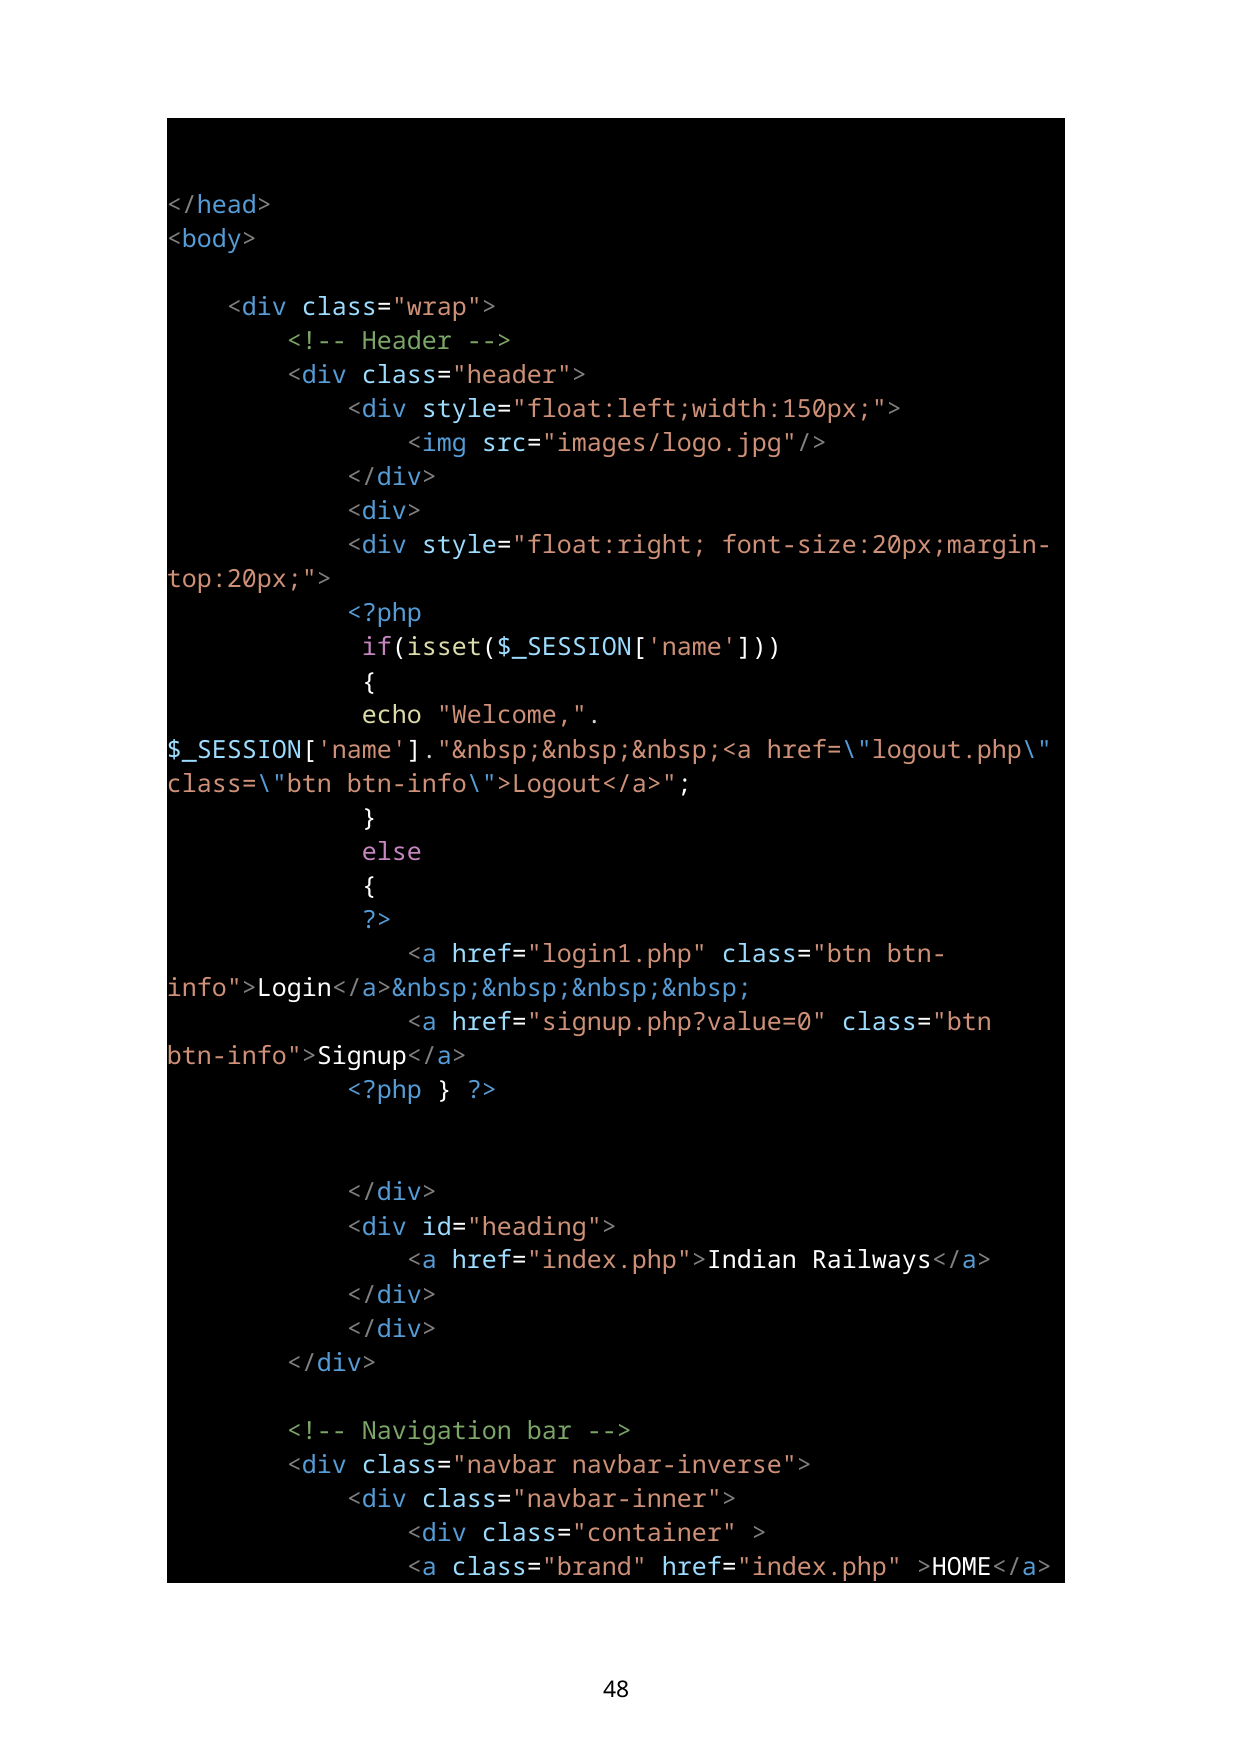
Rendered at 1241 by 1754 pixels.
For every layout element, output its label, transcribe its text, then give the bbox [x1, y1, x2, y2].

text <?php [167, 595, 1065, 629]
text <a href="signup.php?value=0" class="btn btn-info">Signup</a> [167, 1004, 1065, 1072]
text <div class="navbar-inner"> [167, 1481, 1065, 1515]
text <a class="brand" href="index.php" >HOME</a> [167, 1549, 1065, 1583]
text { [167, 663, 1065, 697]
text } [167, 799, 1065, 833]
text <div> [167, 493, 1065, 527]
text <a href="index.php">Indian Railways</a> [167, 1242, 1065, 1276]
text <body> [167, 220, 1065, 254]
text </div> [167, 1174, 1065, 1208]
text <!-- Navigation bar --> [167, 1412, 1065, 1447]
text <div class="header"> [167, 357, 1065, 391]
text <div style="float:left;width:150px;"> [167, 391, 1065, 425]
text ?> [167, 902, 1065, 936]
text <div class="wrap"> [167, 288, 1065, 322]
text <img src="images/logo.jpg"/> [167, 425, 1065, 459]
text </div> [167, 1310, 1065, 1344]
text <div style="float:right; font-size:20px;margin-top:20px;"> [167, 527, 1065, 595]
text else [167, 833, 1065, 867]
text echo "Welcome,".$_SESSION['name']."&nbsp;&nbsp;&nbsp;<a href=\"logout.php\" class=\"btn btn-info\">Logout</a>"; [167, 697, 1065, 799]
text <?php } ?> [167, 1072, 1065, 1106]
text <div id="heading"> [167, 1208, 1065, 1242]
text <div class="navbar navbar-inverse"> [167, 1447, 1065, 1481]
text <div class="container" > [167, 1515, 1065, 1549]
text <!-- Header --> [167, 322, 1065, 357]
text </div> [167, 1344, 1065, 1378]
text <a href="login1.php" class="btn btn-info">Login</a>&nbsp;&nbsp;&nbsp;&nbsp; [167, 936, 1065, 1004]
text { [167, 867, 1065, 902]
text </div> [167, 1276, 1065, 1310]
text </head> [167, 186, 1065, 220]
text if(isset($_SESSION['name'])) [167, 629, 1065, 663]
text </div> [167, 459, 1065, 493]
